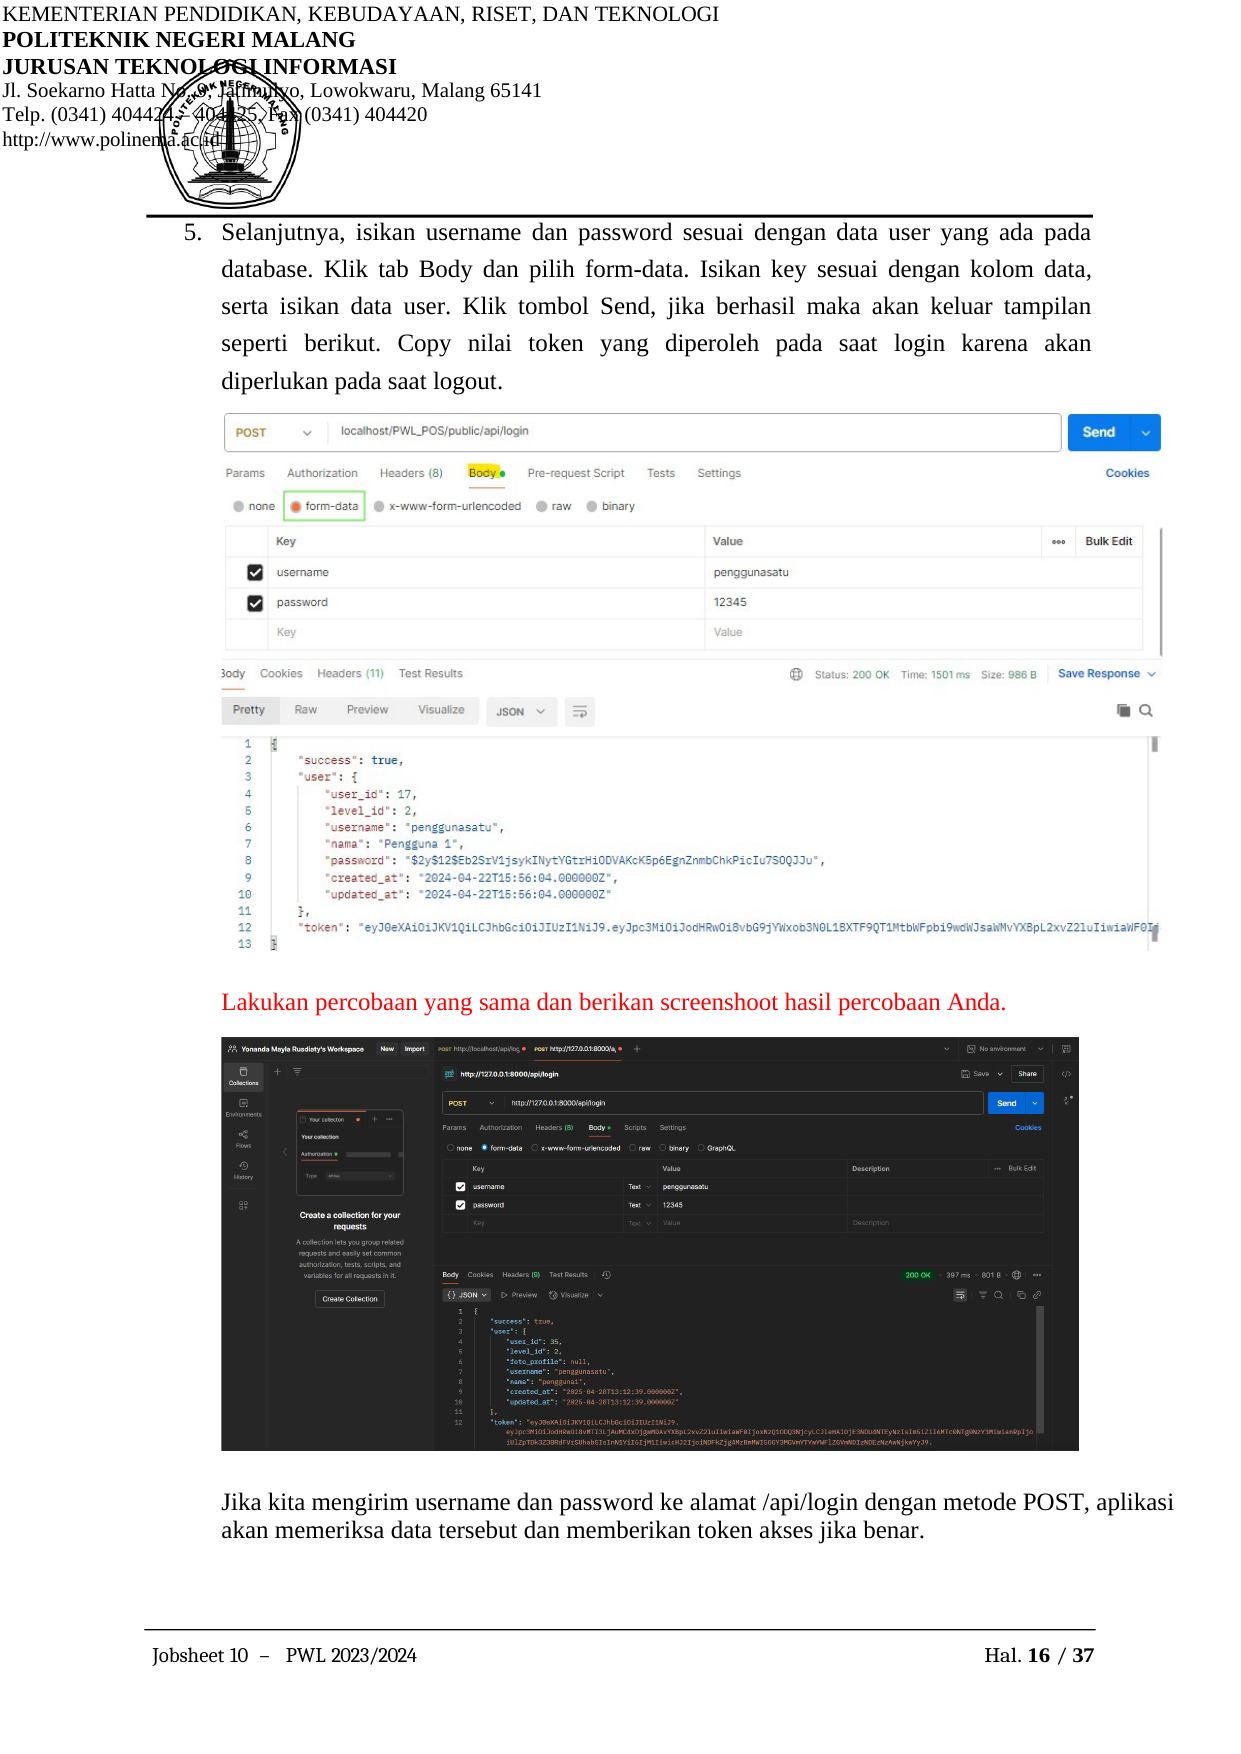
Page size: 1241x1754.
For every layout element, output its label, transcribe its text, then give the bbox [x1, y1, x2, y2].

text Lakukan percobaan yang sama dan berikan screenshoot hasil percobaan Anda. [221, 987, 1196, 1016]
picture [217, 60, 225, 73]
text Jika kita mengirim username dan password ke alamat /api/login dengan metode POST, aplikasi akan memeriksa data tersebut dan memberikan token akses jika benar. [221, 1487, 1196, 1544]
picture [158, 59, 165, 73]
picture [158, 59, 302, 209]
picture [169, 59, 176, 68]
picture [221, 413, 1163, 951]
picture [221, 1037, 1079, 1451]
picture [278, 59, 285, 68]
picture [184, 60, 192, 73]
list Selanjutnya, isikan username dan password sesuai dengan data user yang ada pada database. Klik tab Body dan pilih form-data. Isikan key sesuai dengan kolom data, serta isikan data user. Klik tombol Send, jika berhasil maka akan keluar tampilan seperti berikut. Copy nilai token yang diperoleh pada saat login karena akan diperlukan pada saat logout. [184, 217, 1092, 394]
